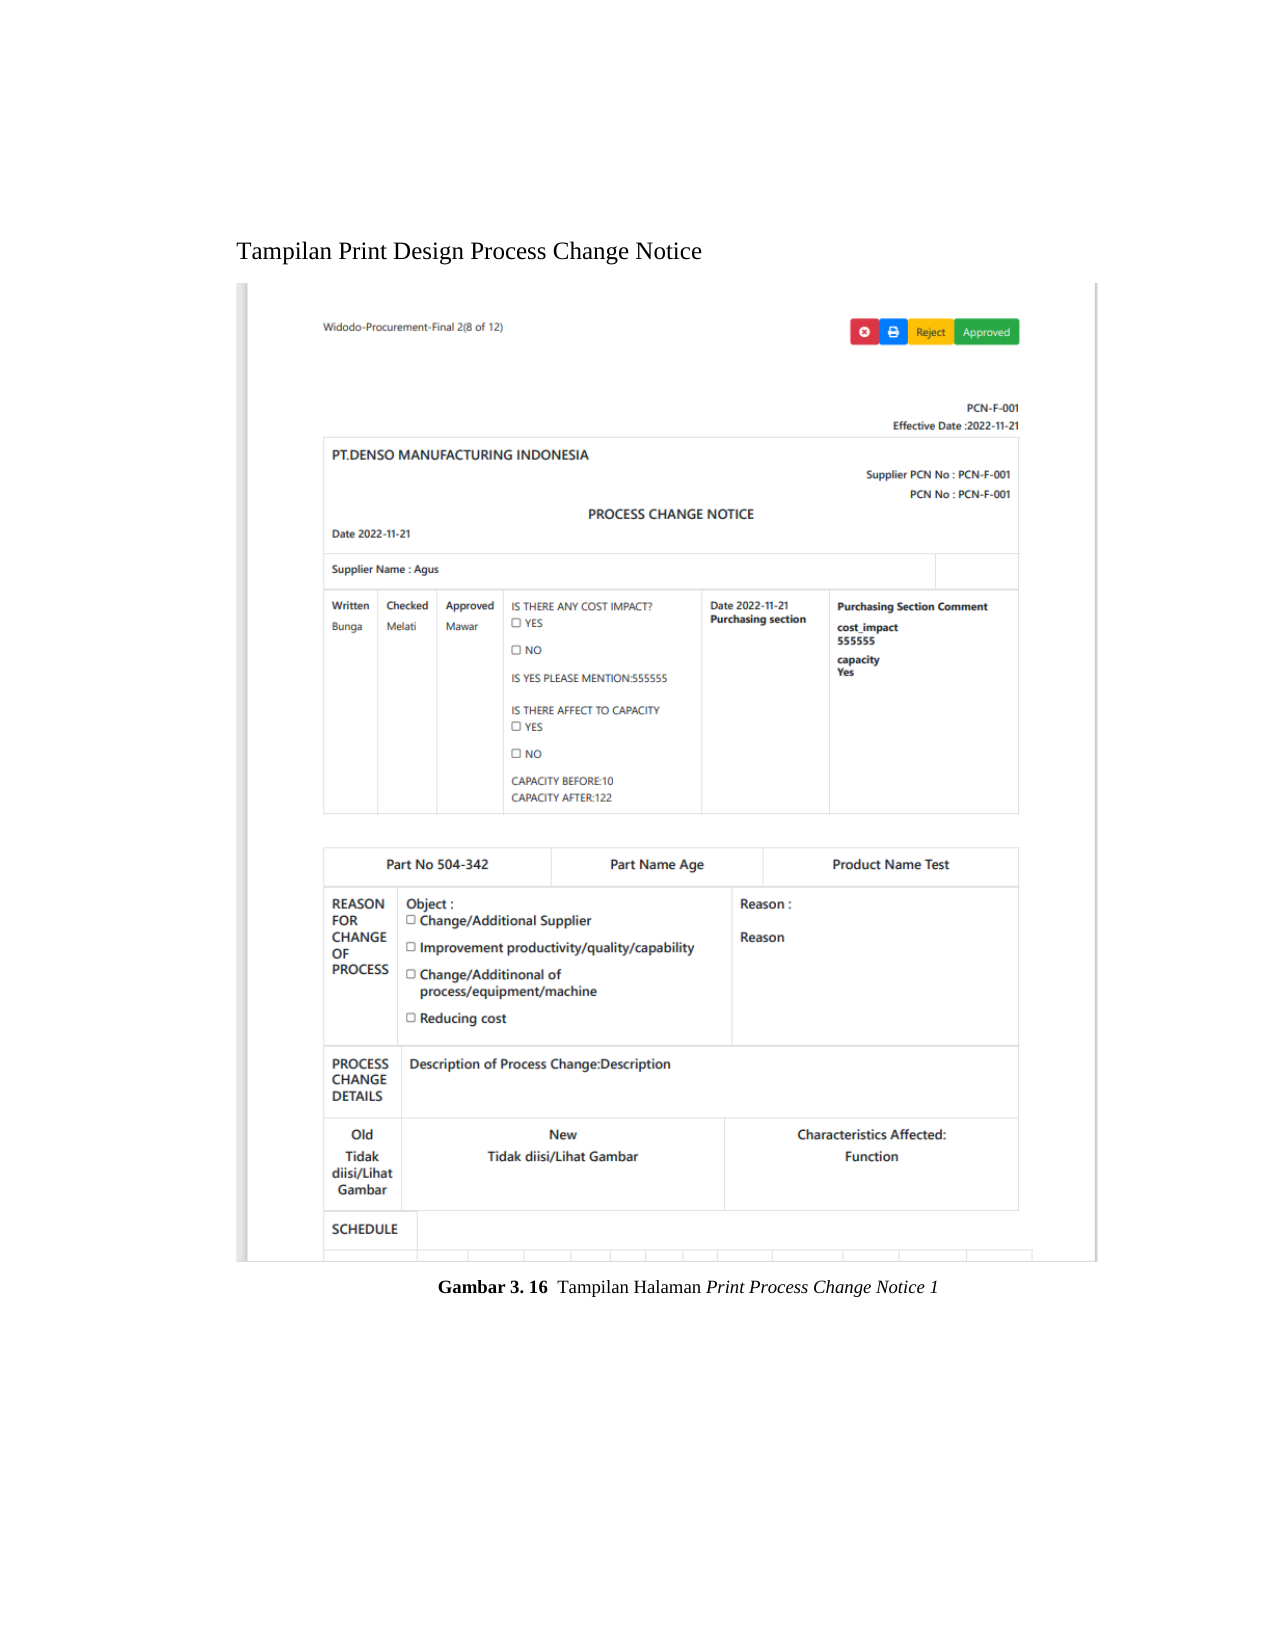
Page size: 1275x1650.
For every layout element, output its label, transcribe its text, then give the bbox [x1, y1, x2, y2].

text Tampilan Print Design Process Change Notice [236, 236, 1098, 265]
text Gambar 3. 16 Tampilan Halaman Print Process Change Notice 1 [281, 1276, 1098, 1297]
picture [236, 283, 1098, 1263]
